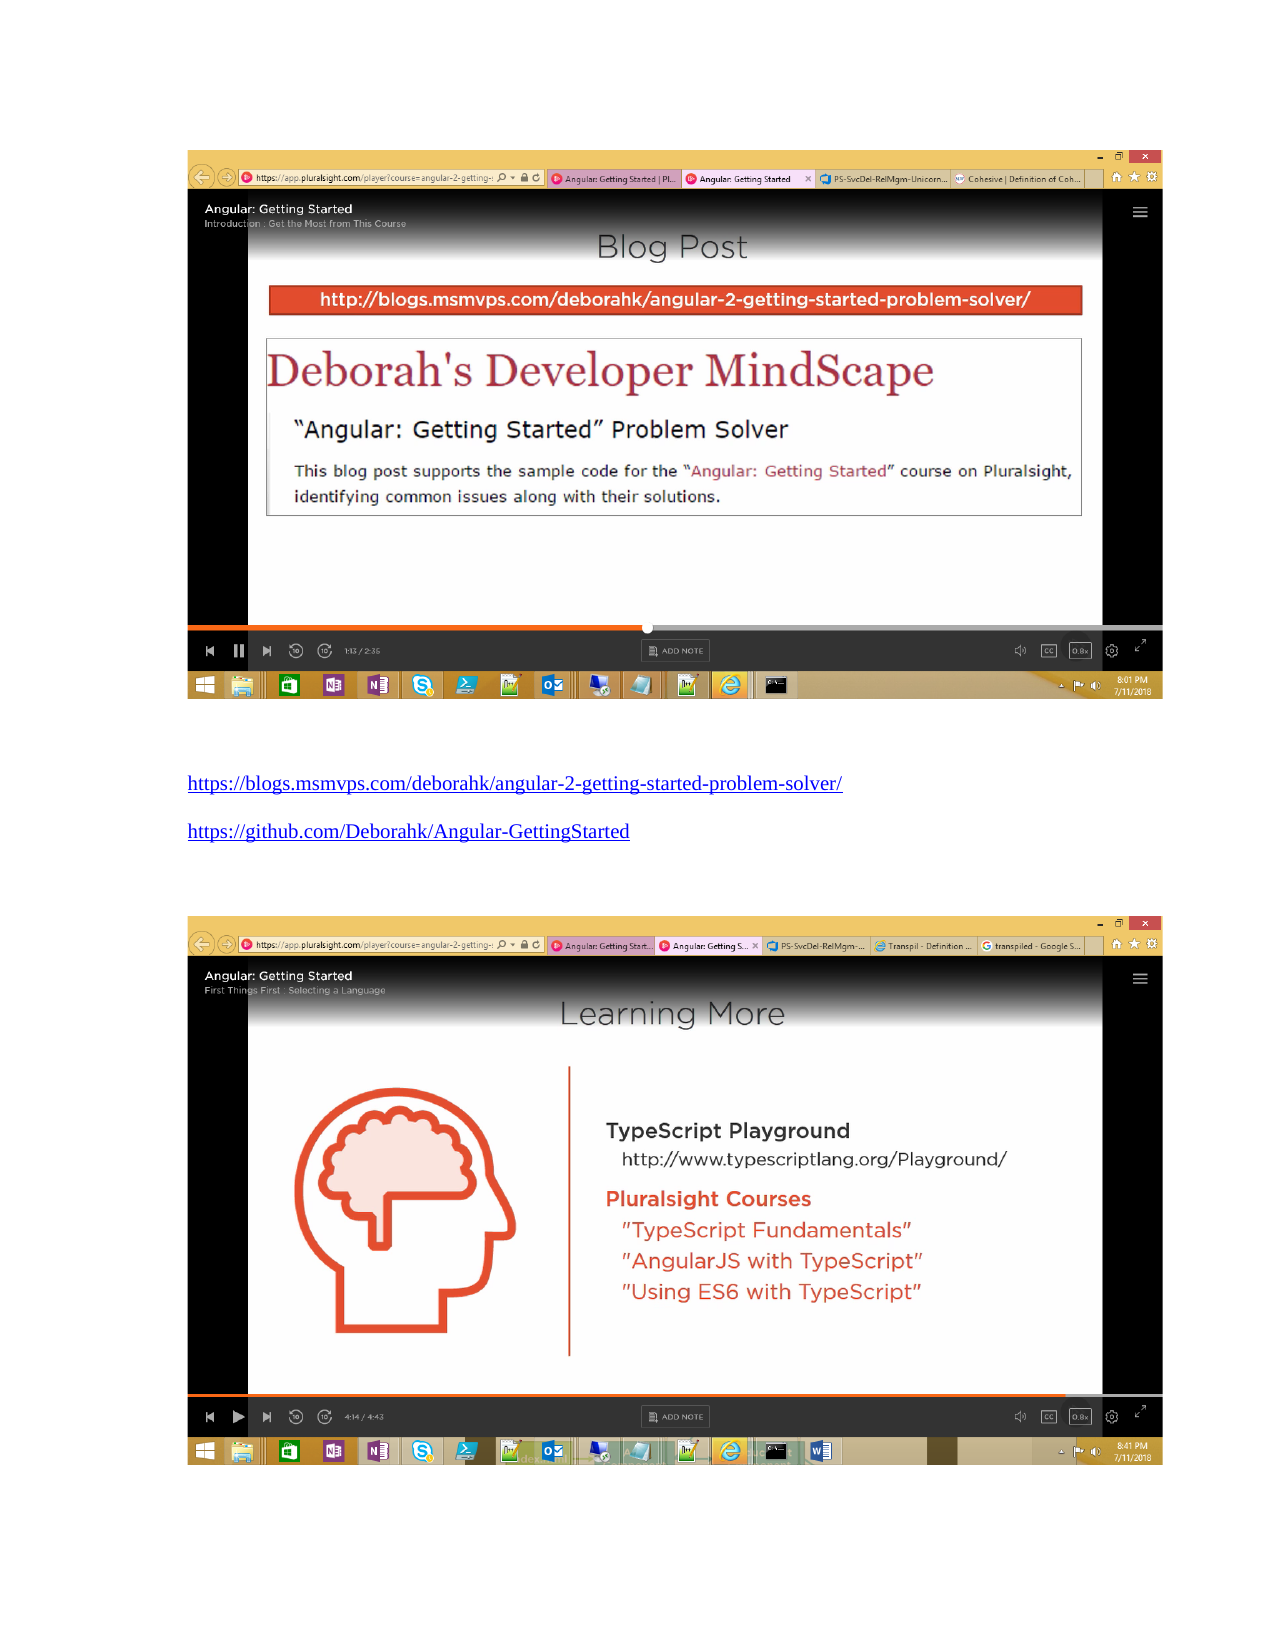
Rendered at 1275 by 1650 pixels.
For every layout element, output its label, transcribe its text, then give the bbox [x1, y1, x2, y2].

picture [187, 916, 1163, 1465]
text https://github.com/Deborahk/Angular-GettingStarted [187, 819, 1087, 843]
text https://blogs.msmvps.com/deborahk/angular-2-getting-started-problem-solver/ [187, 771, 1087, 795]
picture [187, 150, 1163, 699]
